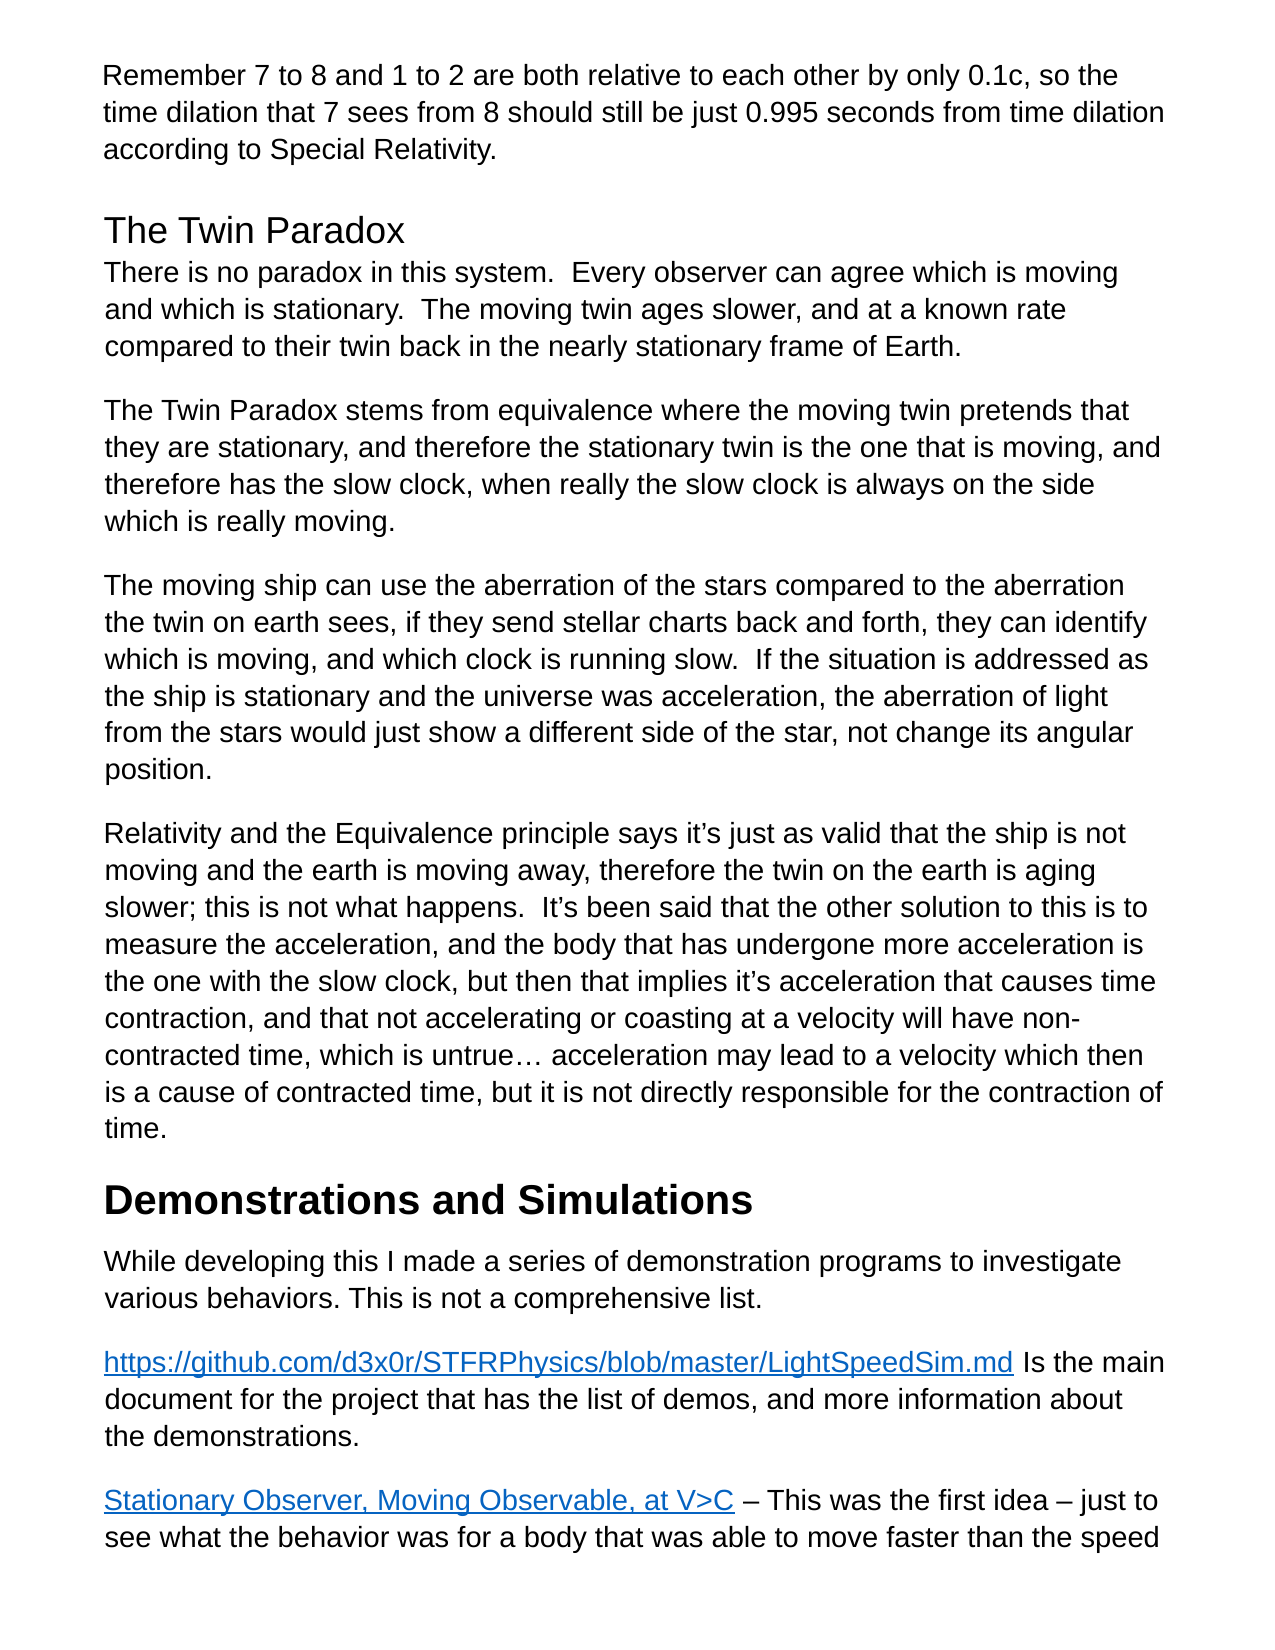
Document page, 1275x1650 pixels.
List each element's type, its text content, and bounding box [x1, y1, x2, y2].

text The moving ship can use the aberration of the stars compared to the aberration the twin on earth sees, if they send stellar charts back and forth, they can identify which is moving, and which clock is running slow. If the situation is addressed as the ship is stationary and the universe was acceleration, the aberration of light from the stars would just show a different side of the star, not change its angular position. [103, 568, 1172, 786]
text While developing this I made a series of demonstration programs to investigate various behaviors. This is not a comprehensive list. [103, 1244, 1172, 1314]
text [103, 1483, 1172, 1553]
subtitle Demonstrations and Simulations [103, 1176, 1172, 1223]
text There is no paradox in this system. Every observer can agree which is moving and which is stationary. The moving twin ages slower, and at a known rate compared to their twin back in the nearly stationary frame of Earth. [103, 255, 1172, 362]
text Relativity and the Equivalence principle says it’s just as valid that the ship is not moving and the earth is moving away, therefore the twin on the earth is aging slower; this is not what happens. It’s been said that the other solution to this is to measure the acceleration, and the body that has undergone more acceleration is the one with the slow clock, but then that implies it’s acceleration that causes time contraction, and that not accelerating or coasting at a velocity will have non-contracted time, which is untrue… acceleration may lead to a velocity which then is a cause of contracted time, but it is not directly responsible for the contraction of time. [103, 816, 1172, 1145]
text The Twin Paradox stems from equivalence where the moving twin pretends that they are stationary, and therefore the stationary twin is the one that is moving, and therefore has the slow clock, when really the slow clock is always on the side which is really moving. [103, 393, 1172, 537]
subtitle The Twin Paradox [103, 208, 1172, 251]
text Remember 7 to 8 and 1 to 2 are both relative to each other by only 0.1c, so the time dilation that 7 sees from 8 should still be just 0.995 seconds from time dilation according to Special Relativity. [102, 58, 1172, 166]
text https://github.com/d3x0r/STFRPhysics/blob/master/LightSpeedSim.md Is the main document for the project that has the list of demos, and more information about the demonstrations. [103, 1345, 1172, 1452]
